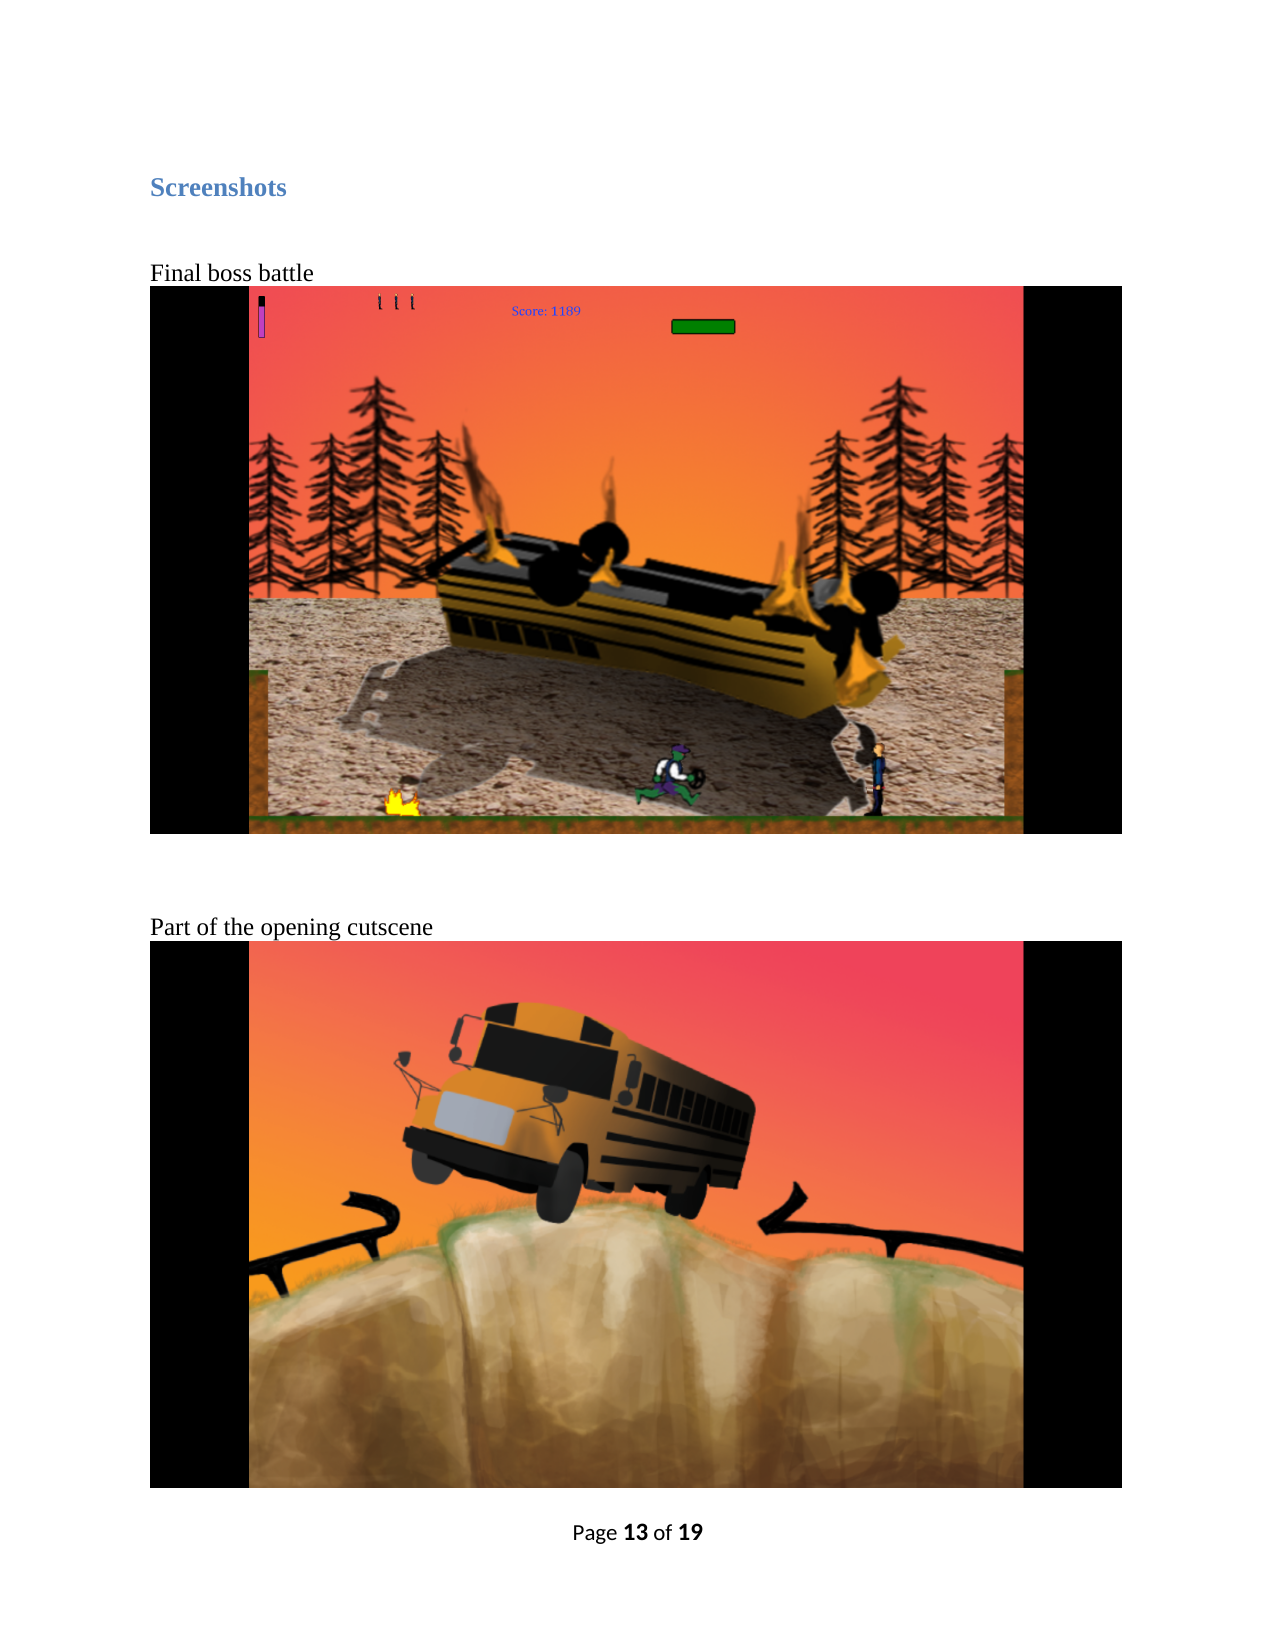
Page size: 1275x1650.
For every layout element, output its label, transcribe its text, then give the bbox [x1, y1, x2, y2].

text Final boss battle [150, 258, 1125, 287]
picture [150, 941, 1122, 1488]
subtitle Screenshots [150, 171, 1125, 202]
text Part of the opening cutscene [150, 912, 1125, 941]
picture [150, 286, 1122, 834]
